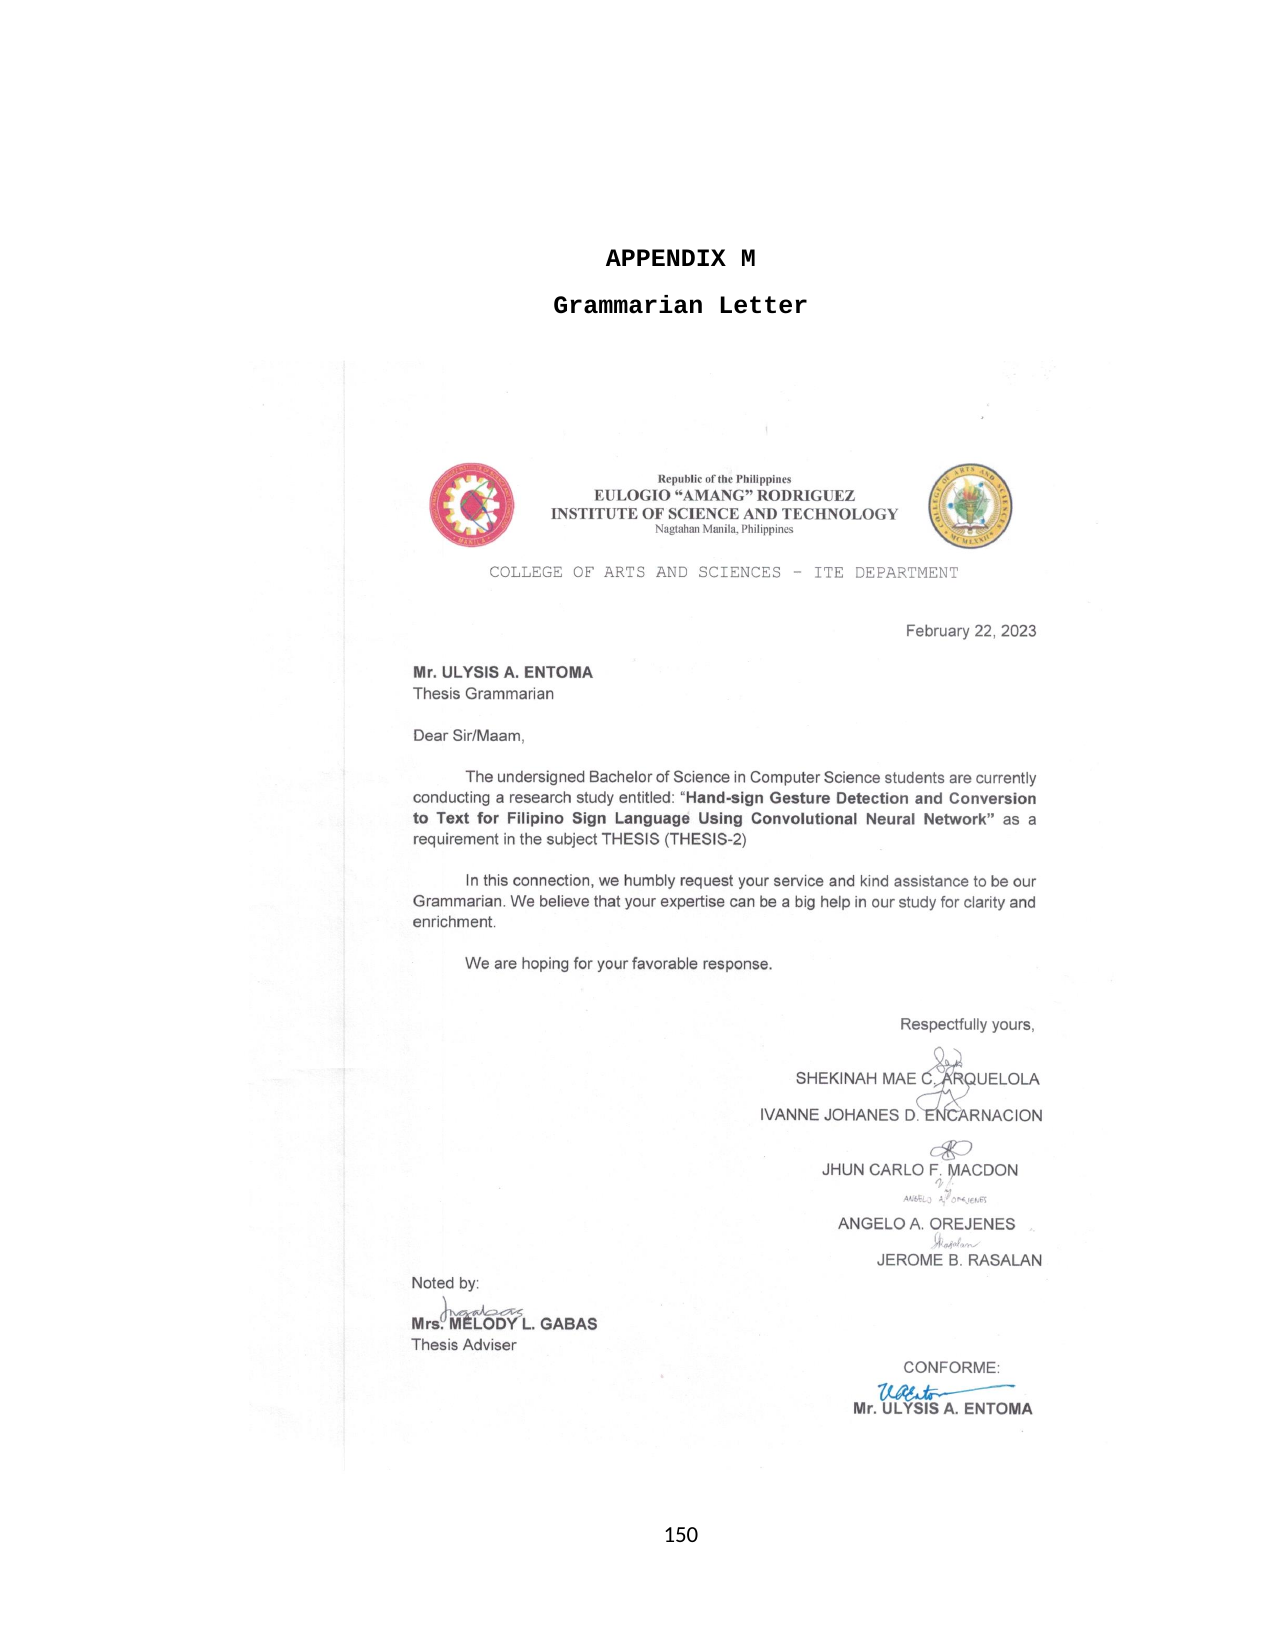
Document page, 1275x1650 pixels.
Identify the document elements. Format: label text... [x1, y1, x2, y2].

text APPENDIX M [236, 246, 1125, 274]
picture [236, 348, 1120, 1495]
text Grammarian Letter [236, 293, 1125, 321]
